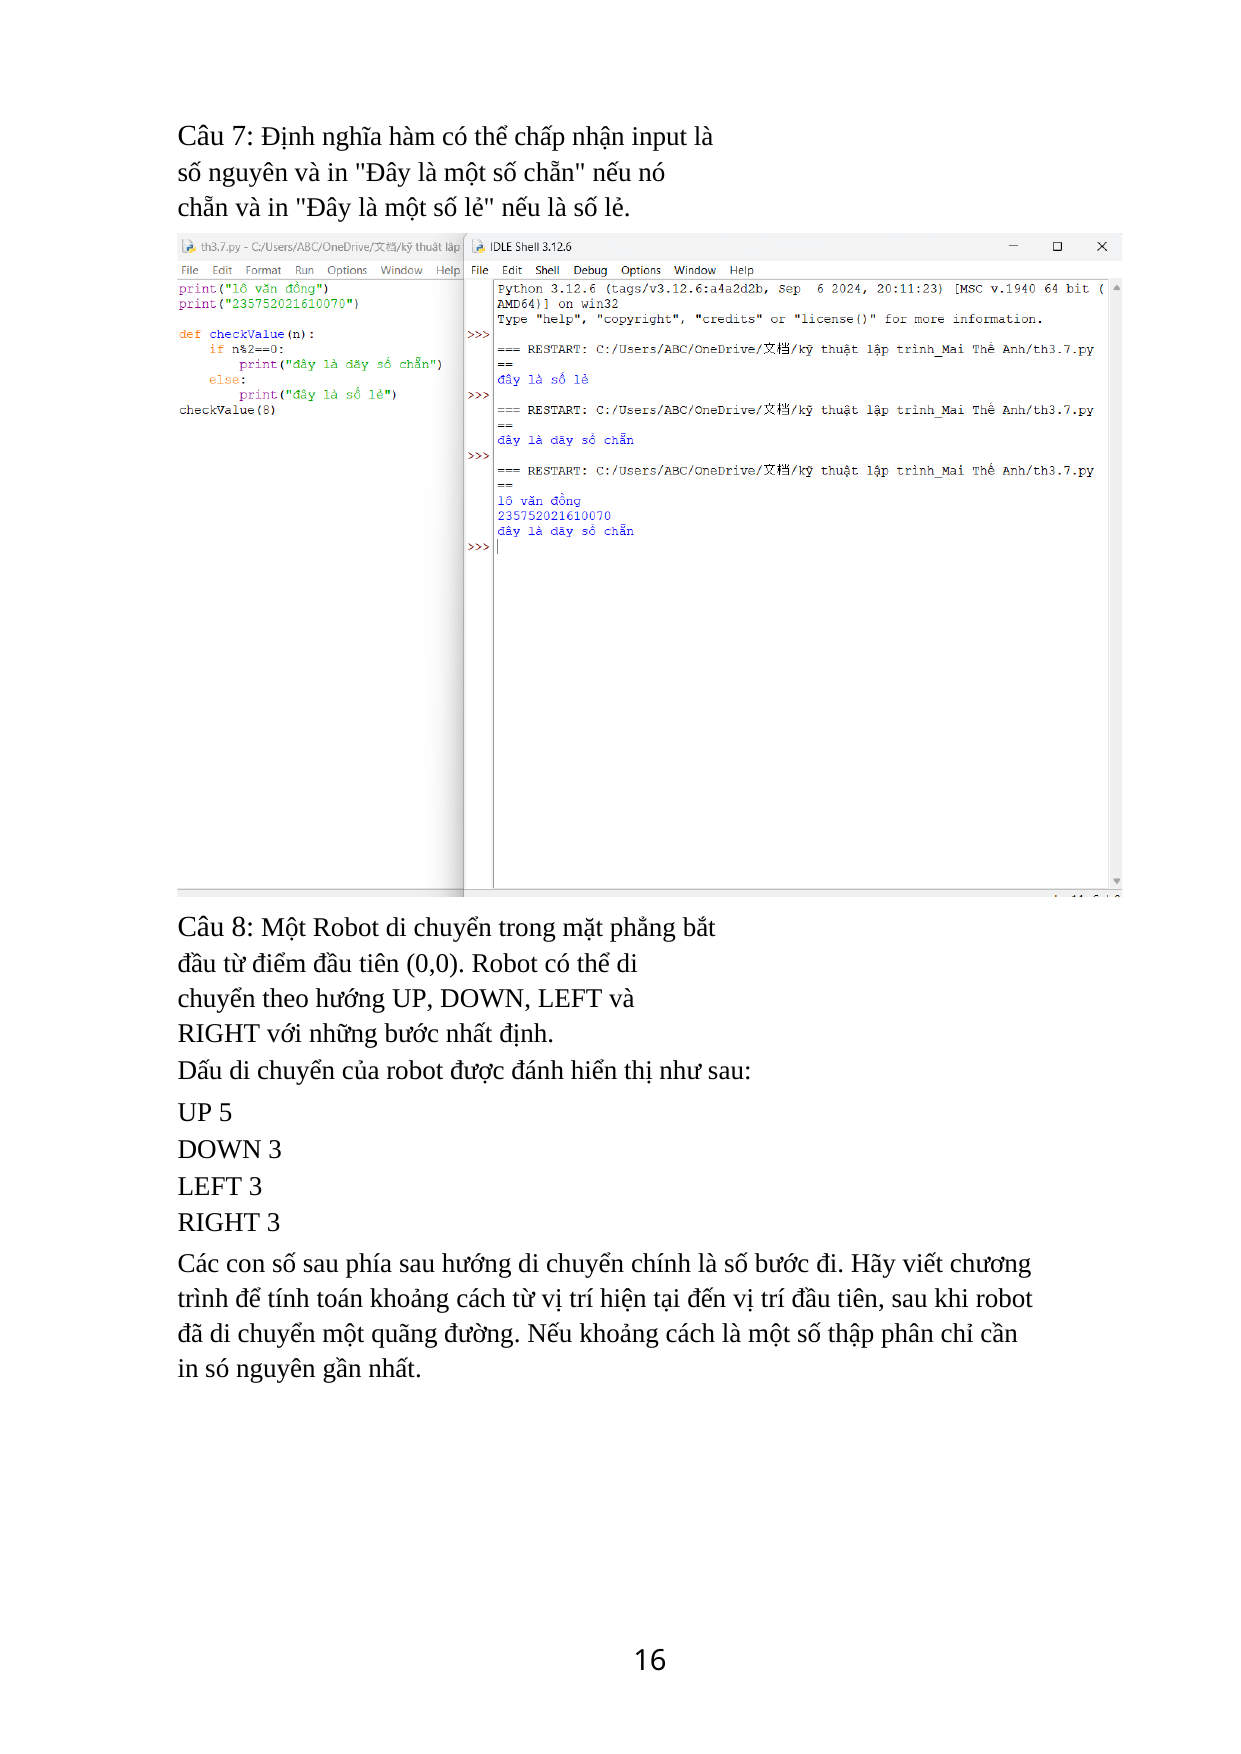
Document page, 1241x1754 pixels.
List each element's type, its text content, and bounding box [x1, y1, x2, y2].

text LEFT 3 [177, 1170, 1041, 1201]
text Dấu di chuyển của robot được đánh hiển thị như sau: [177, 1054, 1041, 1085]
text UP 5 [177, 1096, 1041, 1127]
text RIGHT 3 [177, 1207, 1041, 1238]
picture [177, 233, 1123, 897]
text Câu 8: Một Robot di chuyển trong mặt phẳng bắt đầu từ điểm đầu tiên (0,0). Robot có thể di chuyển theo hướng UP, DOWN, LEFT và RIGHT với những bước nhất định. [177, 909, 719, 1048]
text Các con số sau phía sau hướng di chuyển chính là số bước đi. Hãy viết chương trình để tính toán khoảng cách từ vị trí hiện tại đến vị trí đầu tiên, sau khi robot đã di chuyển một quãng đường. Nếu khoảng cách là một số thập phân chỉ cần in só nguyên gần nhất. [177, 1247, 1041, 1383]
text DOWN 3 [177, 1133, 1041, 1164]
text Câu 7: Định nghĩa hàm có thể chấp nhận input là số nguyên và in "Đây là một số chẵn" nếu nó chẵn và in "Đây là một số lẻ" nếu là số lẻ. [177, 118, 719, 222]
